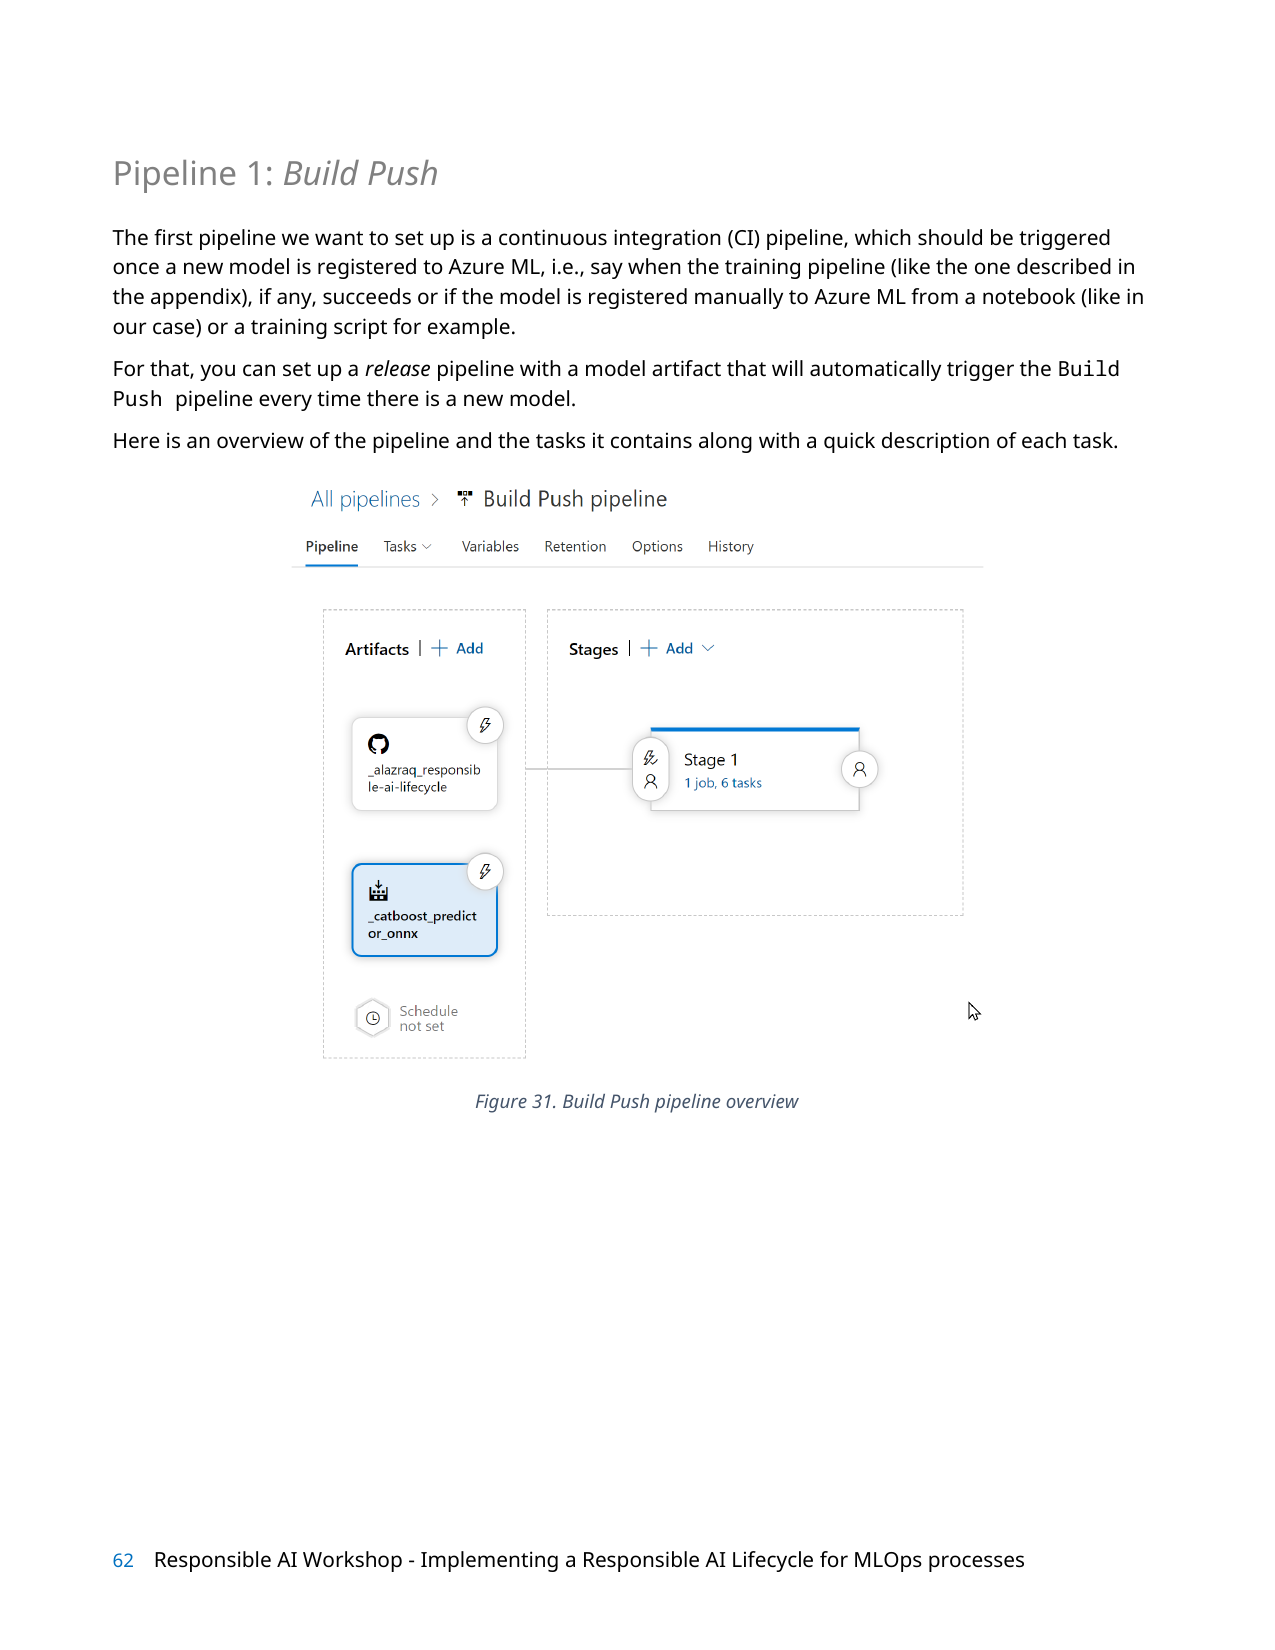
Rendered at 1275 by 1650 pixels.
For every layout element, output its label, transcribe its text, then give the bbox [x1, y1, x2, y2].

picture [291, 481, 984, 1075]
text For that, you can set up a release pipeline with a model artifact that will automatically trigger the Build Push pipeline every time there is a new model. [112, 354, 1162, 412]
text The first pipeline we want to set up is a continuous integration (CI) pipeline, which should be triggered once a new model is registered to Azure ML, i.e., say when the training pipeline (like the one described in the appendix), if any, succeeds or if the model is registered manually to Azure ML from a notebook (like in our case) or a training script for example. [112, 223, 1162, 340]
subtitle Pipeline 1: Build Push [112, 150, 1162, 195]
text Here is an overview of the pipeline and the tasks it contains along with a quick description of each task. [112, 426, 1162, 455]
